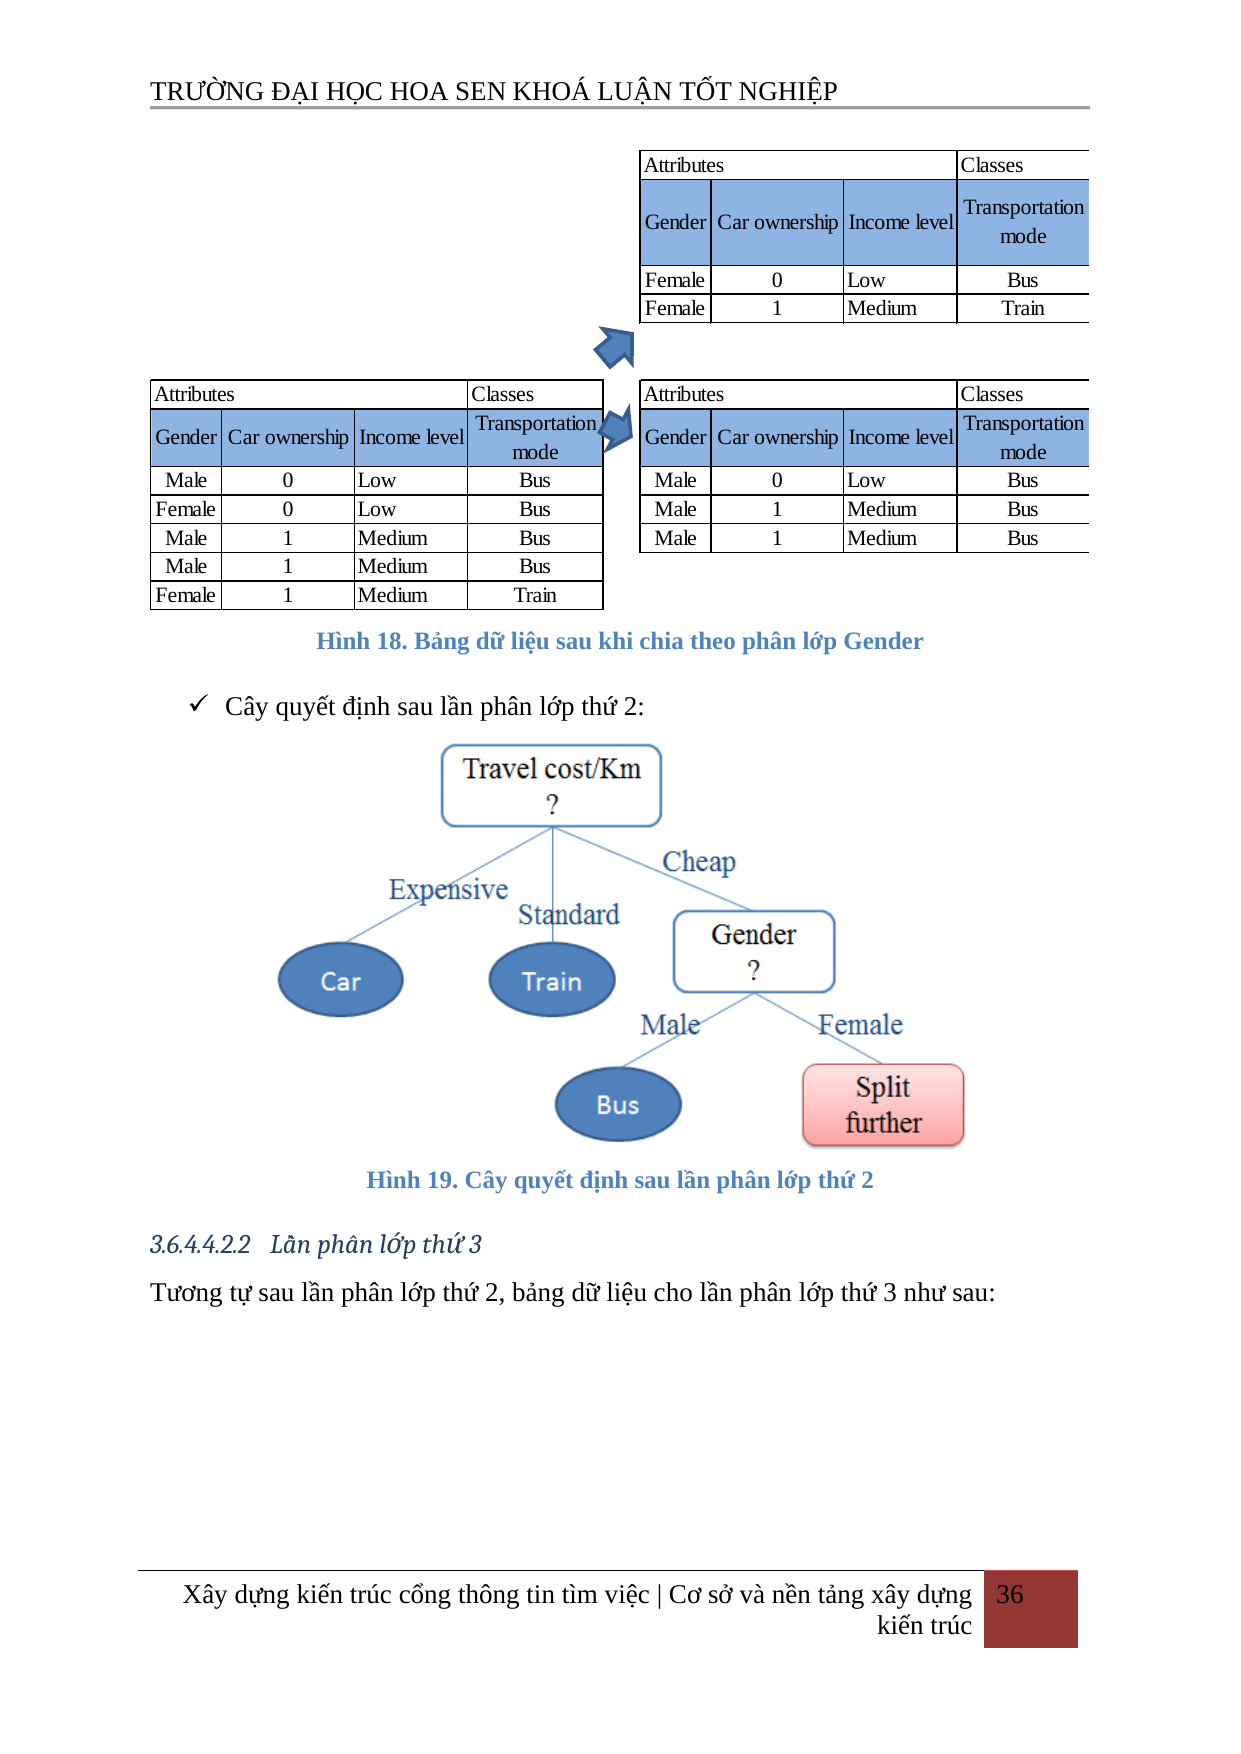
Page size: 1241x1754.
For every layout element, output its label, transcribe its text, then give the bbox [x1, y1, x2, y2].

picture [274, 736, 967, 1150]
text Hình 18. Bảng dữ liệu sau khi chia theo phân lớp Gender [150, 626, 1090, 655]
text Hình 19. Cây quyết định sau lần phân lớp thứ 2 [150, 1165, 1090, 1194]
subtitle Lần phân lớp thứ 3 [150, 1229, 1090, 1260]
list Cây quyết định sau lần phân lớp thứ 2: [187, 690, 1090, 721]
text Tương tự sau lần phân lớp thứ 2, bảng dữ liệu cho lần phân lớp thứ 3 như sau: [150, 1276, 1090, 1307]
